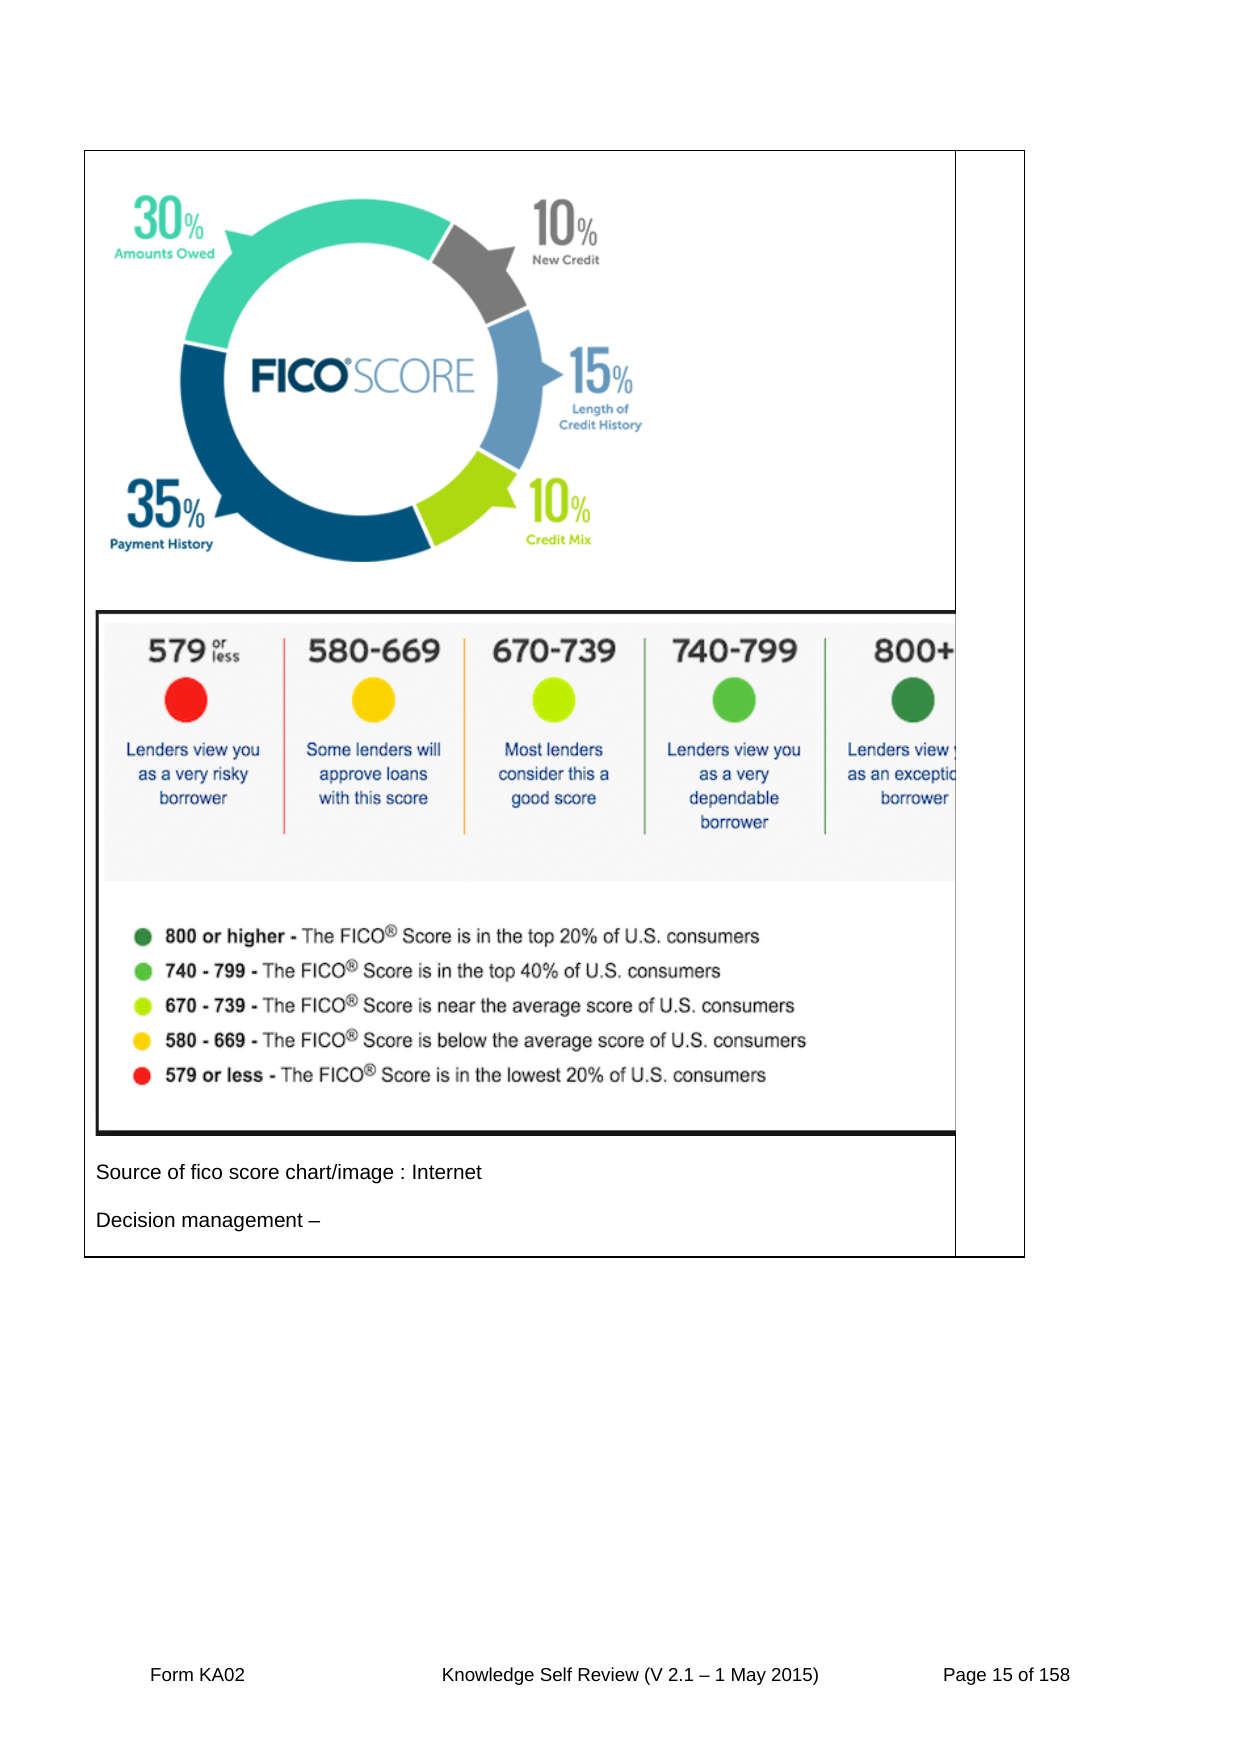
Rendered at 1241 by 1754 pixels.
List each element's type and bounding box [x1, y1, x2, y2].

table_cell [956, 151, 1024, 1256]
picture [95, 171, 651, 586]
table_cell [85, 151, 955, 1256]
picture [95, 610, 956, 1136]
